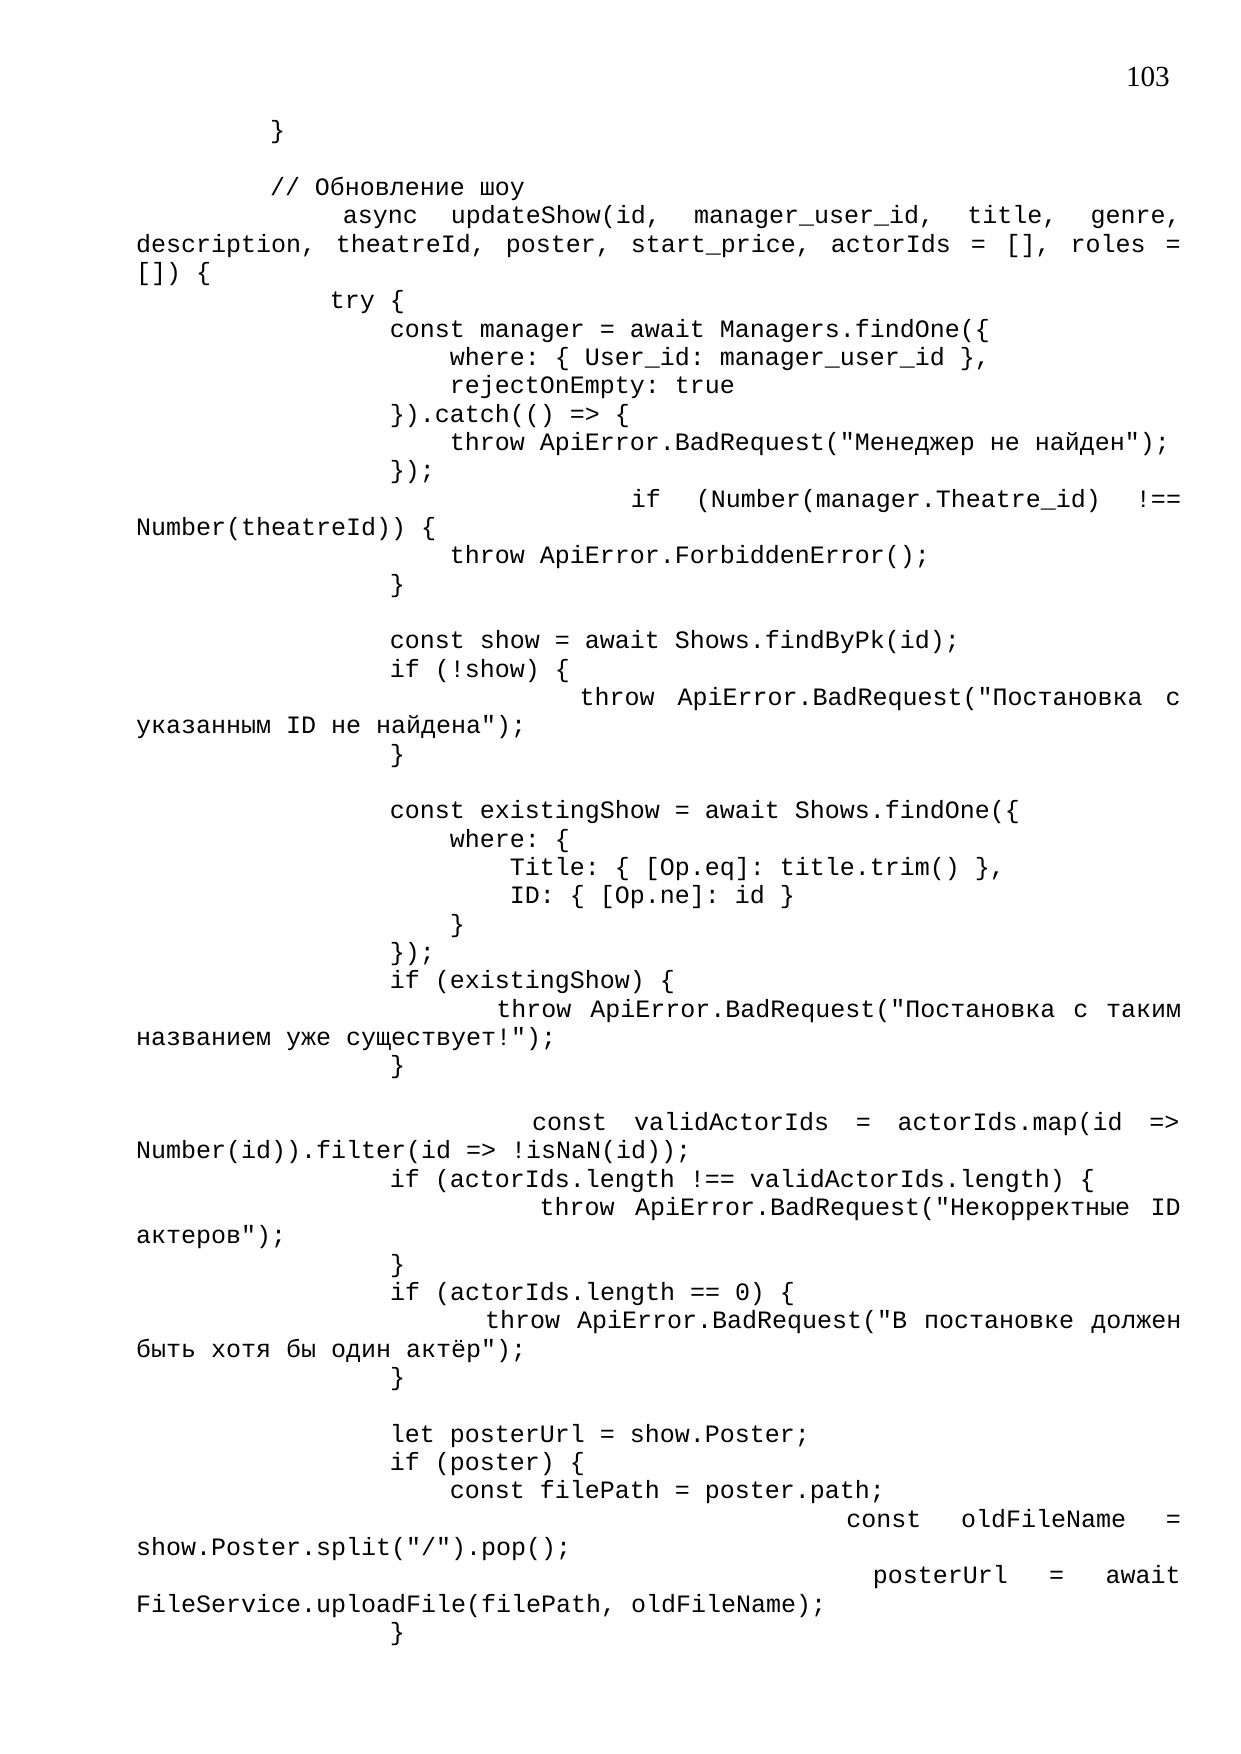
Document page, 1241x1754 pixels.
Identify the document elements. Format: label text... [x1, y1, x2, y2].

text }); [136, 458, 1181, 486]
text if (actorIds.length !== validActorIds.length) { [136, 1166, 1181, 1195]
text }); [136, 940, 1181, 968]
text } [136, 1251, 1181, 1280]
text if (existingShow) { [136, 968, 1181, 996]
text try { [136, 288, 1181, 316]
text throw ApiError.ForbiddenError(); [136, 543, 1181, 571]
text if (!show) { [136, 656, 1181, 685]
text } [136, 1053, 1181, 1081]
text throw ApiError.BadRequest("В постановке должен быть хотя бы один актёр"); [136, 1308, 1181, 1365]
text const existingShow = await Shows.findOne({ [136, 798, 1181, 826]
text // Обновление шоу [136, 175, 1181, 203]
text } [136, 571, 1181, 600]
text where: { User_id: manager_user_id }, [136, 345, 1181, 373]
text Title: { [Op.eq]: title.trim() }, [136, 855, 1181, 883]
text } [136, 741, 1181, 770]
text } [136, 118, 1181, 146]
text throw ApiError.BadRequest("Постановка с таким названием уже существует!"); [136, 996, 1181, 1053]
text ID: { [Op.ne]: id } [136, 883, 1181, 911]
text throw ApiError.BadRequest("Менеджер не найден"); [136, 430, 1181, 458]
text let posterUrl = show.Poster; [136, 1421, 1181, 1450]
text } [136, 911, 1181, 940]
text }).catch(() => { [136, 401, 1181, 430]
text throw ApiError.BadRequest("Постановка с указанным ID не найдена"); [136, 685, 1181, 741]
text where: { [136, 826, 1181, 855]
text const show = await Shows.findByPk(id); [136, 628, 1181, 656]
text throw ApiError.BadRequest("Некорректные ID актеров"); [136, 1195, 1181, 1251]
text posterUrl = await FileService.uploadFile(filePath, oldFileName); [136, 1563, 1181, 1620]
text const manager = await Managers.findOne({ [136, 316, 1181, 345]
text if (poster) { [136, 1450, 1181, 1478]
text async updateShow(id, manager_user_id, title, genre, description, theatreId, poster, start_price, actorIds = [], roles = []) { [136, 203, 1181, 288]
text } [136, 1365, 1181, 1393]
text rejectOnEmpty: true [136, 373, 1181, 401]
text const validActorIds = actorIds.map(id => Number(id)).filter(id => !isNaN(id)); [136, 1110, 1181, 1166]
text const oldFileName = show.Poster.split("/").pop(); [136, 1506, 1181, 1563]
text if (actorIds.length == 0) { [136, 1280, 1181, 1308]
text const filePath = poster.path; [136, 1478, 1181, 1506]
text if (Number(manager.Theatre_id) !== Number(theatreId)) { [136, 486, 1181, 543]
text } [136, 1620, 1181, 1648]
